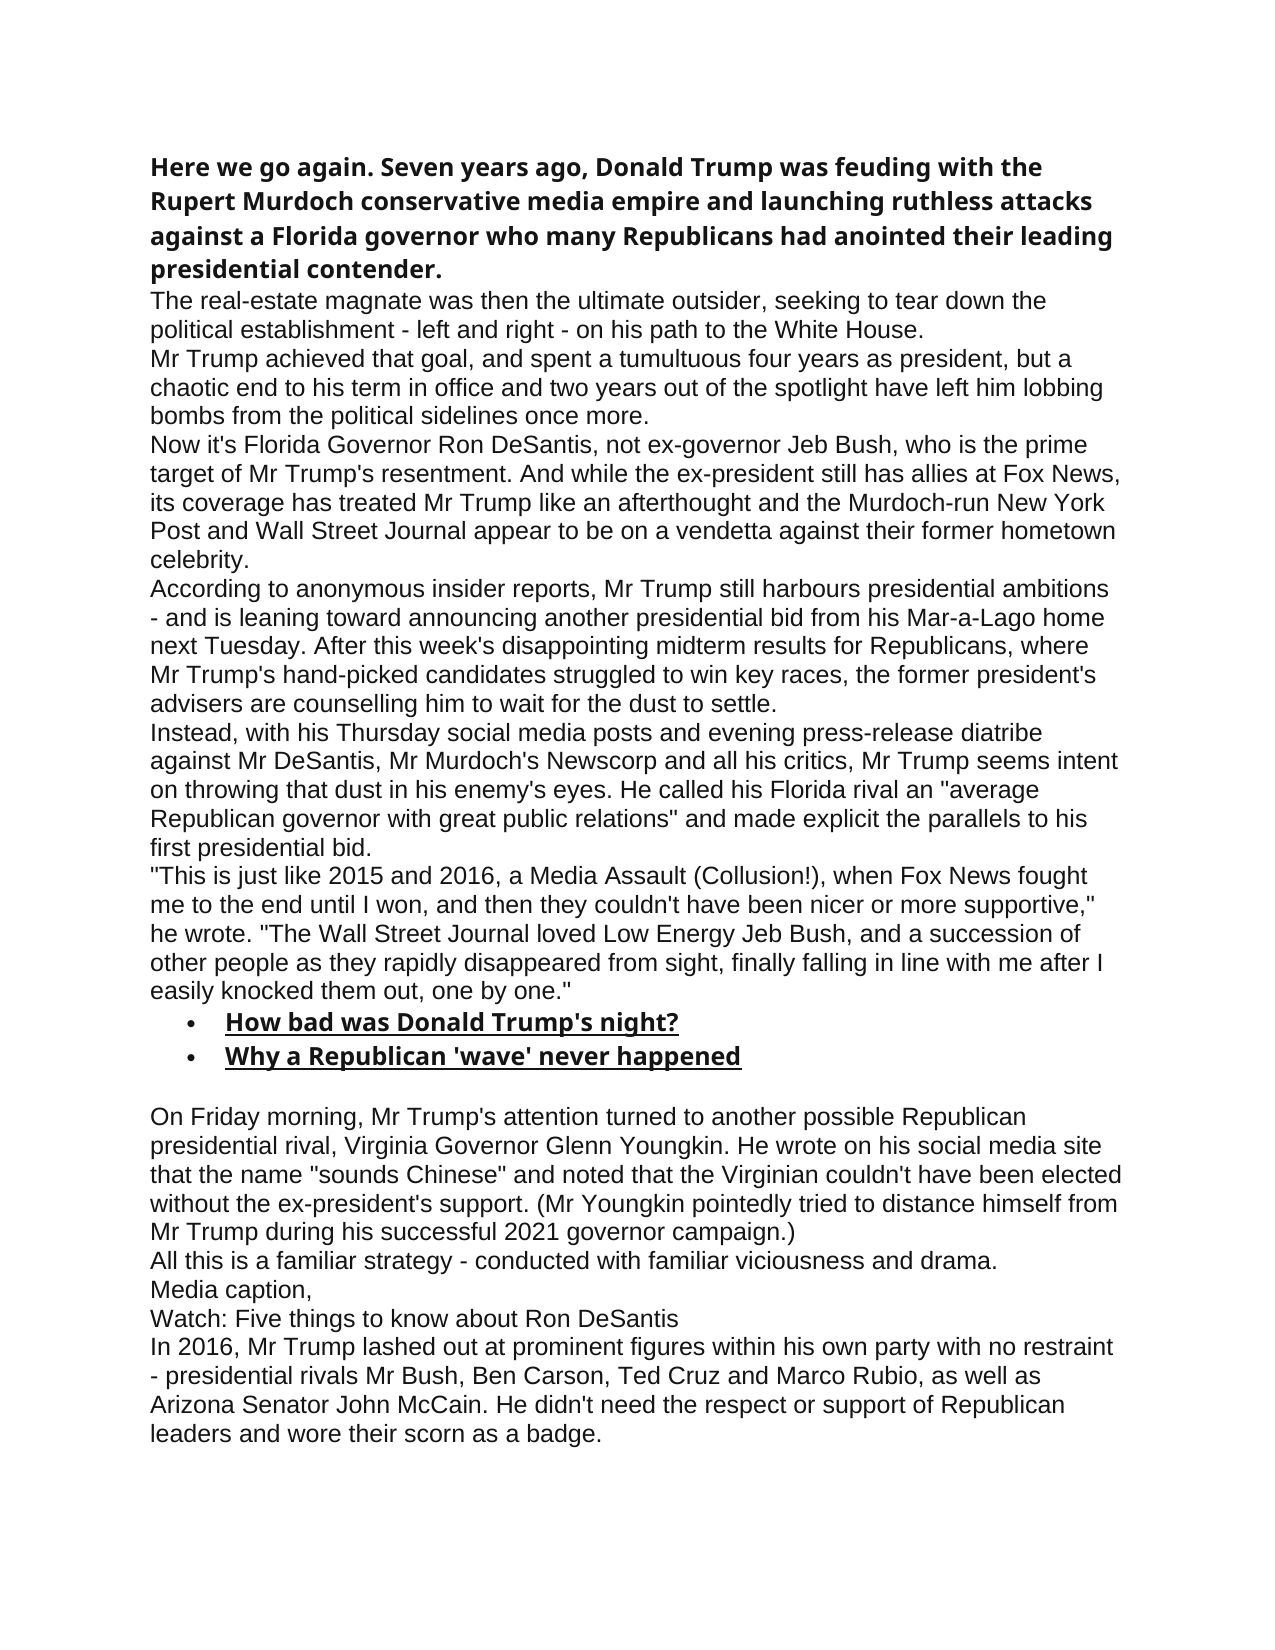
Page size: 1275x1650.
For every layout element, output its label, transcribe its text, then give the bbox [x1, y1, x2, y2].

text Mr Trump achieved that goal, and spent a tumultuous four years as president, but a chaotic end to his term in office and two years out of the spotlight have left him lobbing bombs from the political sidelines once more. [150, 344, 1125, 430]
text All this is a familiar strategy - conducted with familiar viciousness and drama. [150, 1246, 1125, 1275]
text Instead, with his Thursday social media posts and evening press-release diatribe against Mr DeSantis, Mr Murdoch's Newscorp and all his critics, Mr Trump seems intent on throwing that dust in his enemy's eyes. He called his Florida rival an "average Republican governor with great public relations" and made explicit the parallels to his first presidential bid. [150, 717, 1125, 861]
list Why a Republican 'wave' never happened [187, 1039, 1125, 1073]
text Now it's Florida Governor Ron DeSantis, not ex-governor Jeb Bush, who is the prime target of Mr Trump's resentment. And while the ex-president still has allies at Fox News, its coverage has treated Mr Trump like an afterthought and the Murdoch-run New York Post and Wall Street Journal appear to be on a vendetta against their former hometown celebrity. [150, 430, 1125, 574]
text The real-estate magnate was then the ultimate outsider, seeking to tear down the political establishment - left and right - on his path to the White House. [150, 286, 1125, 344]
text According to anonymous insider reports, Mr Trump still harbours presidential ambitions - and is leaning toward announcing another presidential bid from his Mar-a-Lago home next Tuesday. After this week's disappointing midterm results for Republicans, where Mr Trump's hand-picked candidates struggled to win key races, the former president's advisers are counselling him to wait for the dust to settle. [150, 574, 1125, 717]
text On Friday morning, Mr Trump's attention turned to another possible Republican presidential rival, Virginia Governor Glenn Youngkin. He wrote on his social media site that the name "sounds Chinese" and noted that the Virginian couldn't have been elected without the ex-president's support. (Mr Youngkin pointedly tried to distance himself from Mr Trump during his successful 2021 governor campaign.) [150, 1102, 1125, 1246]
text "This is just like 2015 and 2016, a Media Assault (Collusion!), when Fox News fought me to the end until I won, and then they couldn't have been nicer or more supportive," he wrote. "The Wall Street Journal loved Low Energy Jeb Bush, and a succession of other people as they rapidly disappeared from sight, finally falling in line with me after I easily knocked them out, one by one." [150, 861, 1125, 1005]
text In 2016, Mr Trump lashed out at prominent figures within his own party with no restraint - presidential rivals Mr Bush, Ben Carson, Ted Cruz and Marco Rubio, as well as Arizona Senator John McCain. He didn't need the respect or support of Republican leaders and wore their scorn as a badge. [150, 1332, 1125, 1447]
text Media caption, [150, 1275, 1125, 1303]
list How bad was Donald Trump's night? [187, 1005, 1125, 1039]
text Watch: Five things to know about Ron DeSantis [150, 1303, 1125, 1332]
text Here we go again. Seven years ago, Donald Trump was feuding with the Rupert Murdoch conservative media empire and launching ruthless attacks against a Florida governor who many Republicans had anointed their leading presidential contender. [150, 150, 1125, 286]
